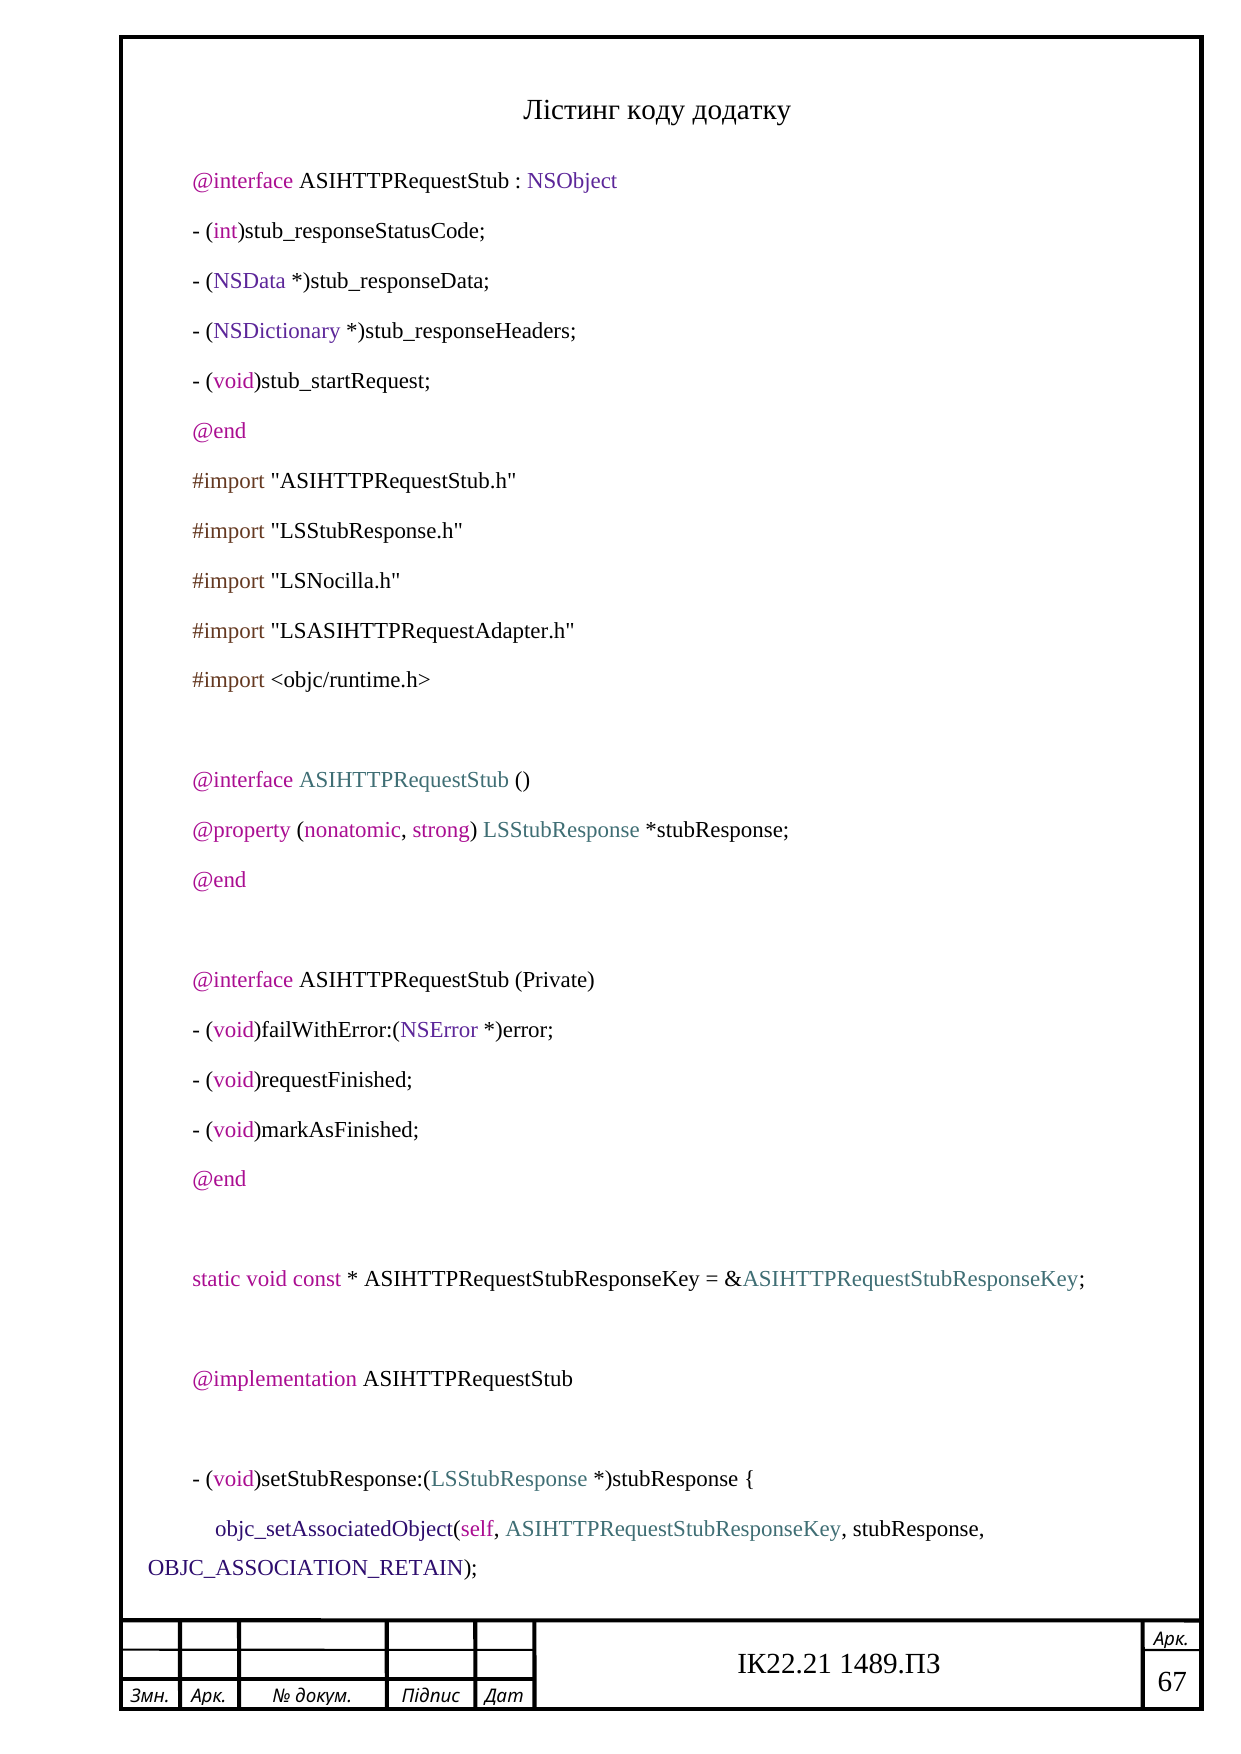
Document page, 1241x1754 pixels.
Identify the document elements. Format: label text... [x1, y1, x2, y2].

text @property (nonatomic, strong) LSStubResponse *stubResponse; [148, 816, 1196, 843]
text - (NSData *)stub_responseData; [148, 267, 1196, 294]
text @interface ASIHTTPRequestStub : NSObject [148, 168, 1196, 194]
text - (NSDictionary *)stub_responseHeaders; [148, 317, 1196, 344]
text static void const * ASIHTTPRequestStubResponseKey = &ASIHTTPRequestStubResponseKey; [148, 1265, 1196, 1292]
text - (void)failWithError:(NSError *)error; [148, 1016, 1196, 1042]
text @end [148, 1166, 1196, 1192]
text Лістинг коду додатку [118, 92, 1196, 126]
text - (void)stub_startRequest; [148, 367, 1196, 393]
text #import "ASIHTTPRequestStub.h" [148, 467, 1196, 493]
text - (int)stub_responseStatusCode; [148, 217, 1196, 244]
text - (void)requestFinished; [148, 1066, 1196, 1092]
text #import "LSNocilla.h" [148, 567, 1196, 593]
text - (void)markAsFinished; [148, 1116, 1196, 1142]
text @end [148, 417, 1196, 443]
text #import "LSStubResponse.h" [148, 517, 1196, 543]
text @implementation ASIHTTPRequestStub [148, 1365, 1196, 1391]
text @end [148, 866, 1196, 892]
text #import "LSASIHTTPRequestAdapter.h" [148, 617, 1196, 643]
text objc_setAssociatedObject(self, ASIHTTPRequestStubResponseKey, stubResponse, OBJC_ASSOCIATION_RETAIN); [148, 1515, 1196, 1581]
text #import <objc/runtime.h> [148, 667, 1196, 693]
text @interface ASIHTTPRequestStub (Private) [148, 966, 1196, 992]
text - (void)setStubResponse:(LSStubResponse *)stubResponse { [148, 1465, 1196, 1491]
text @interface ASIHTTPRequestStub () [148, 766, 1196, 793]
